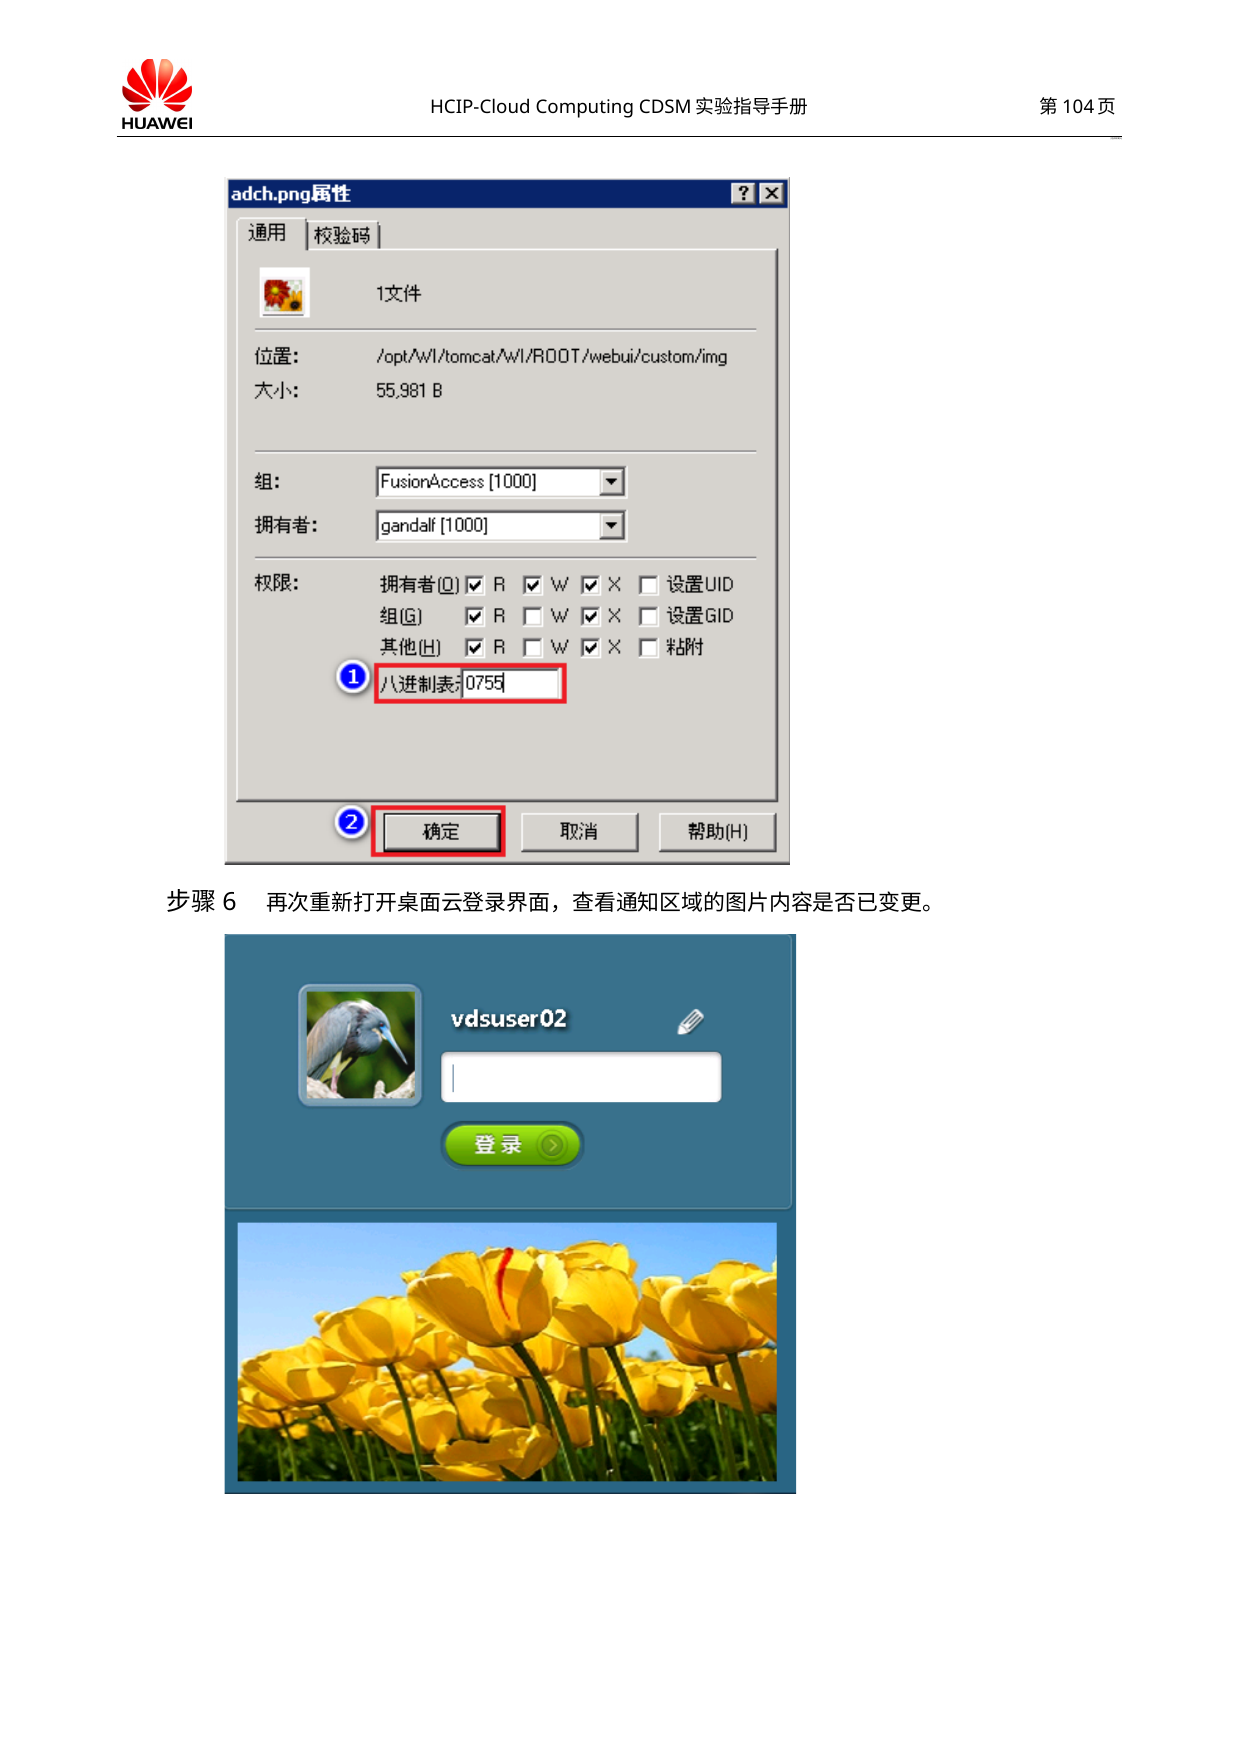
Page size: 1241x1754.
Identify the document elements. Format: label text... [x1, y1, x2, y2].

text 再次重新打开桌面云登录界面，查看通知区域的图片内容是否已变更。 [236, 881, 1122, 918]
picture [224, 177, 790, 865]
picture [224, 934, 797, 1494]
picture [122, 59, 192, 129]
